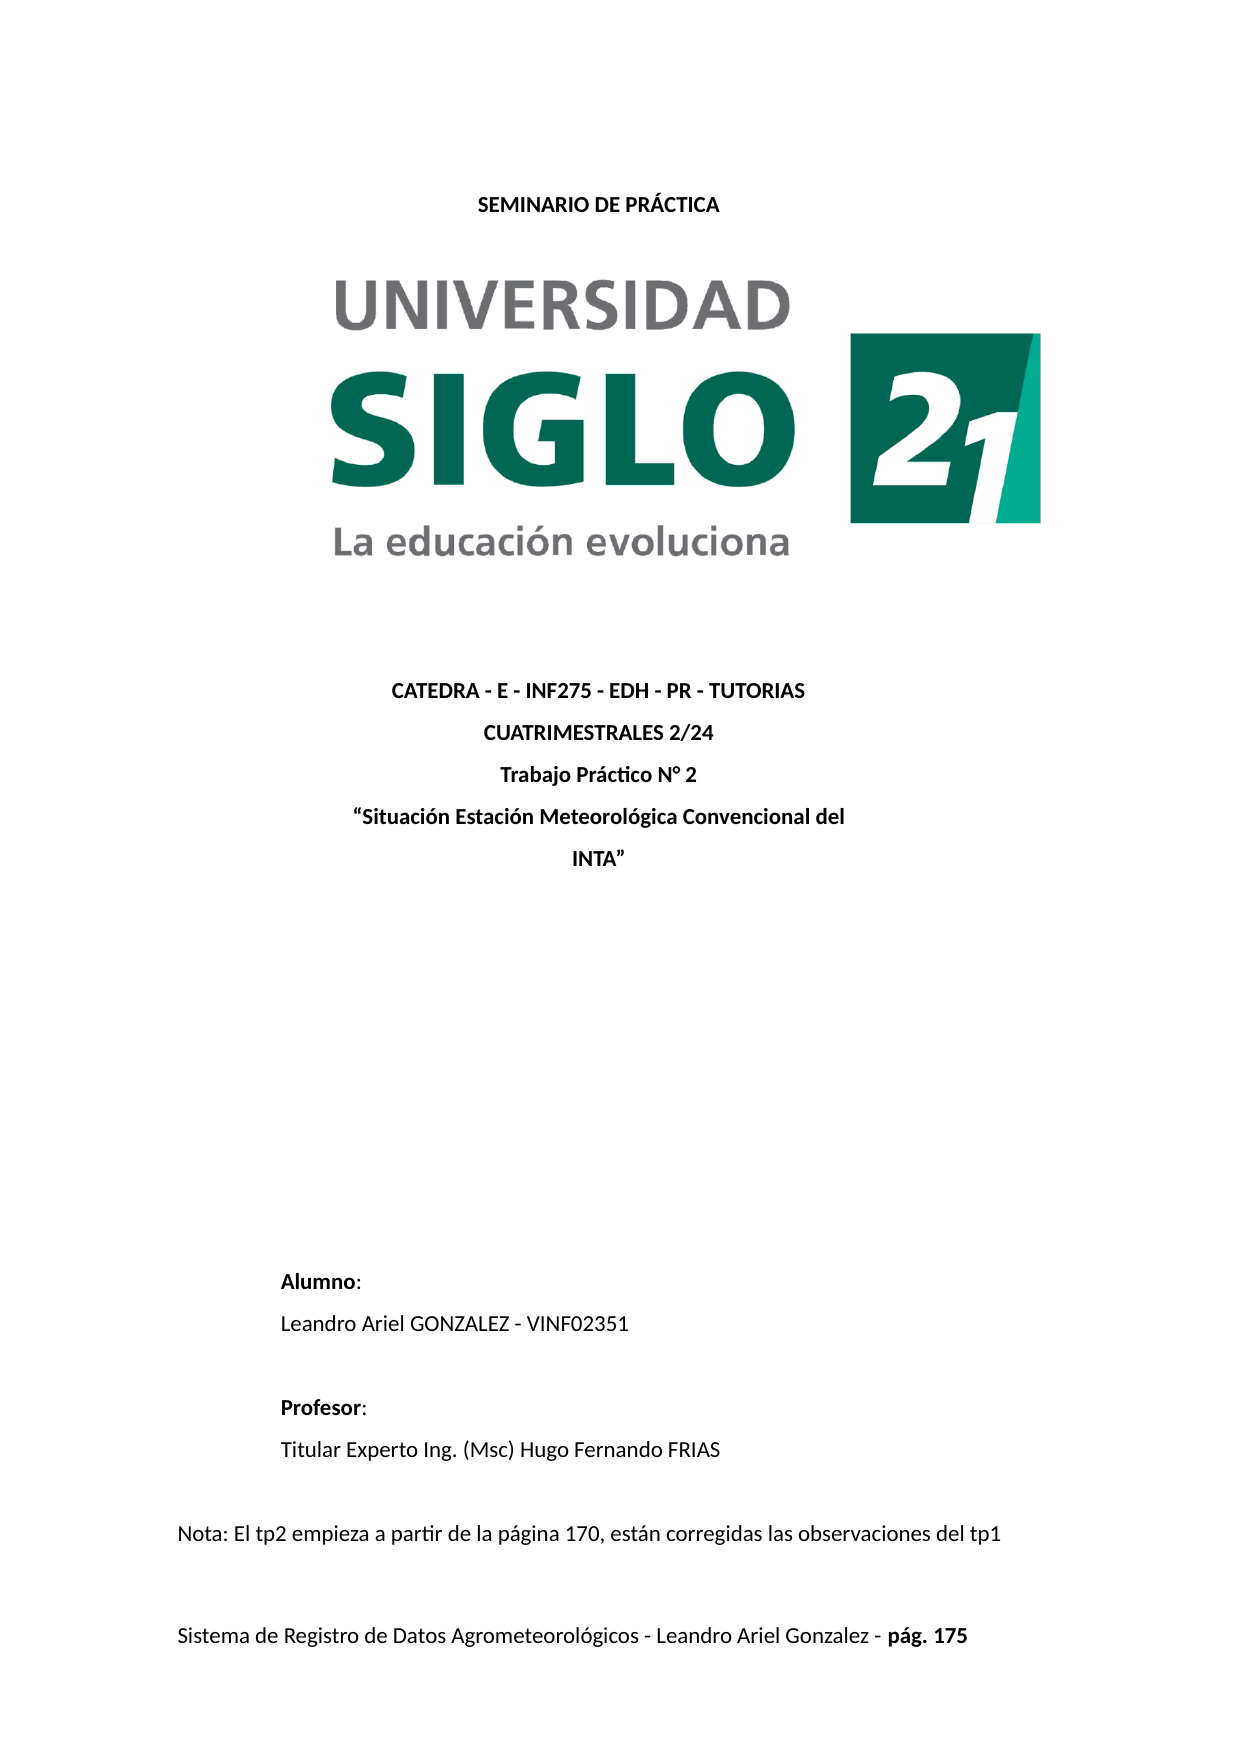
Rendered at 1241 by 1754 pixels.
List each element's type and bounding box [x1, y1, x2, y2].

picture [242, 245, 1128, 591]
